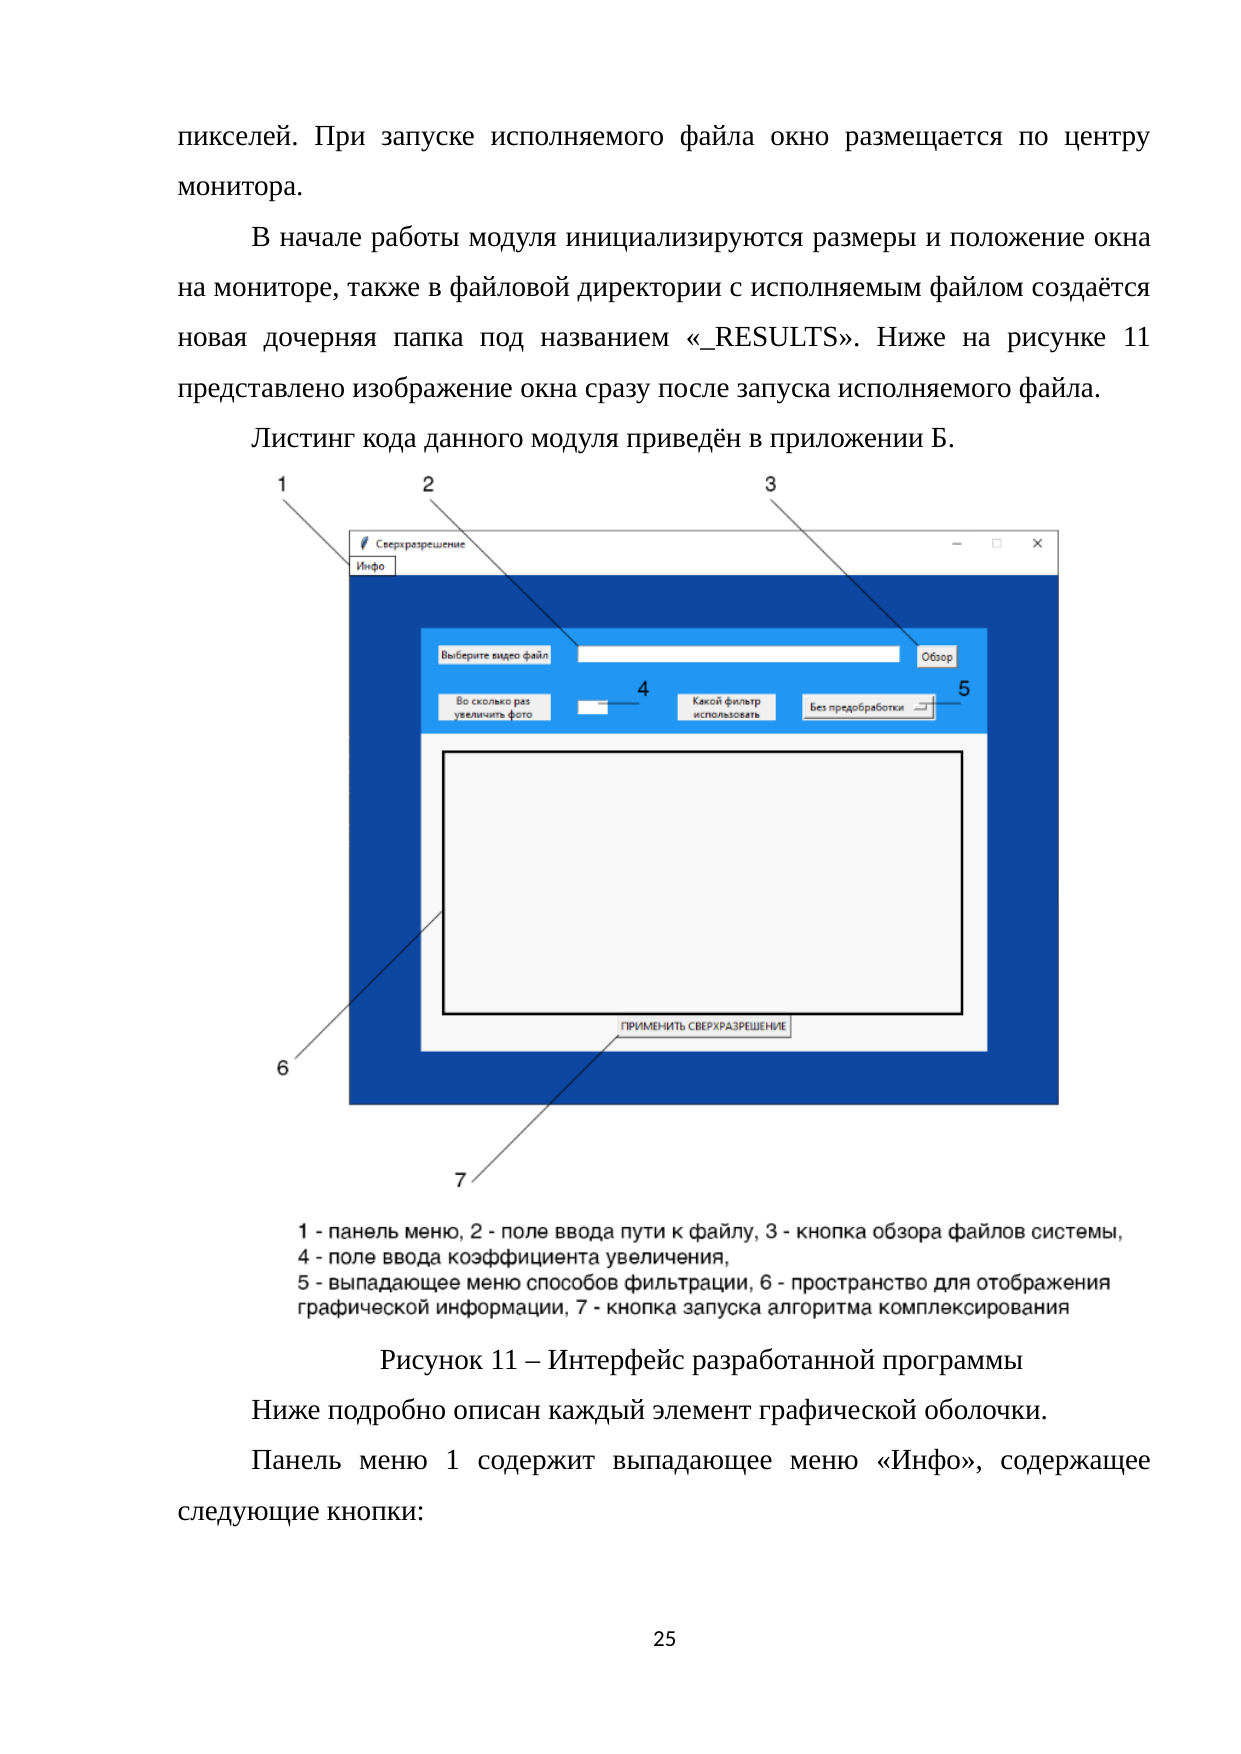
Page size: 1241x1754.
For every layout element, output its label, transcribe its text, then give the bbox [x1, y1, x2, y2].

text В начале работы модуля инициализируются размеры и положение окна на мониторе, также в файловой директории с исполняемым файлом создаётся новая дочерняя папка под названием «_RESULTS». Ниже на рисунке 11 представлено изображение окна сразу после запуска исполняемого файла. [177, 219, 1152, 403]
text Панель меню 1 содержит выпадающее меню «Инфо», содержащее следующие кнопки: [177, 1442, 1152, 1526]
text Листинг кода данного модуля приведён в приложении Б. [177, 420, 1152, 453]
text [177, 118, 1152, 202]
text Ниже подробно описан каждый элемент графической оболочки. [177, 1392, 1152, 1426]
text Рисунок 11 – Интерфейс разработанной программы [177, 1342, 1152, 1375]
